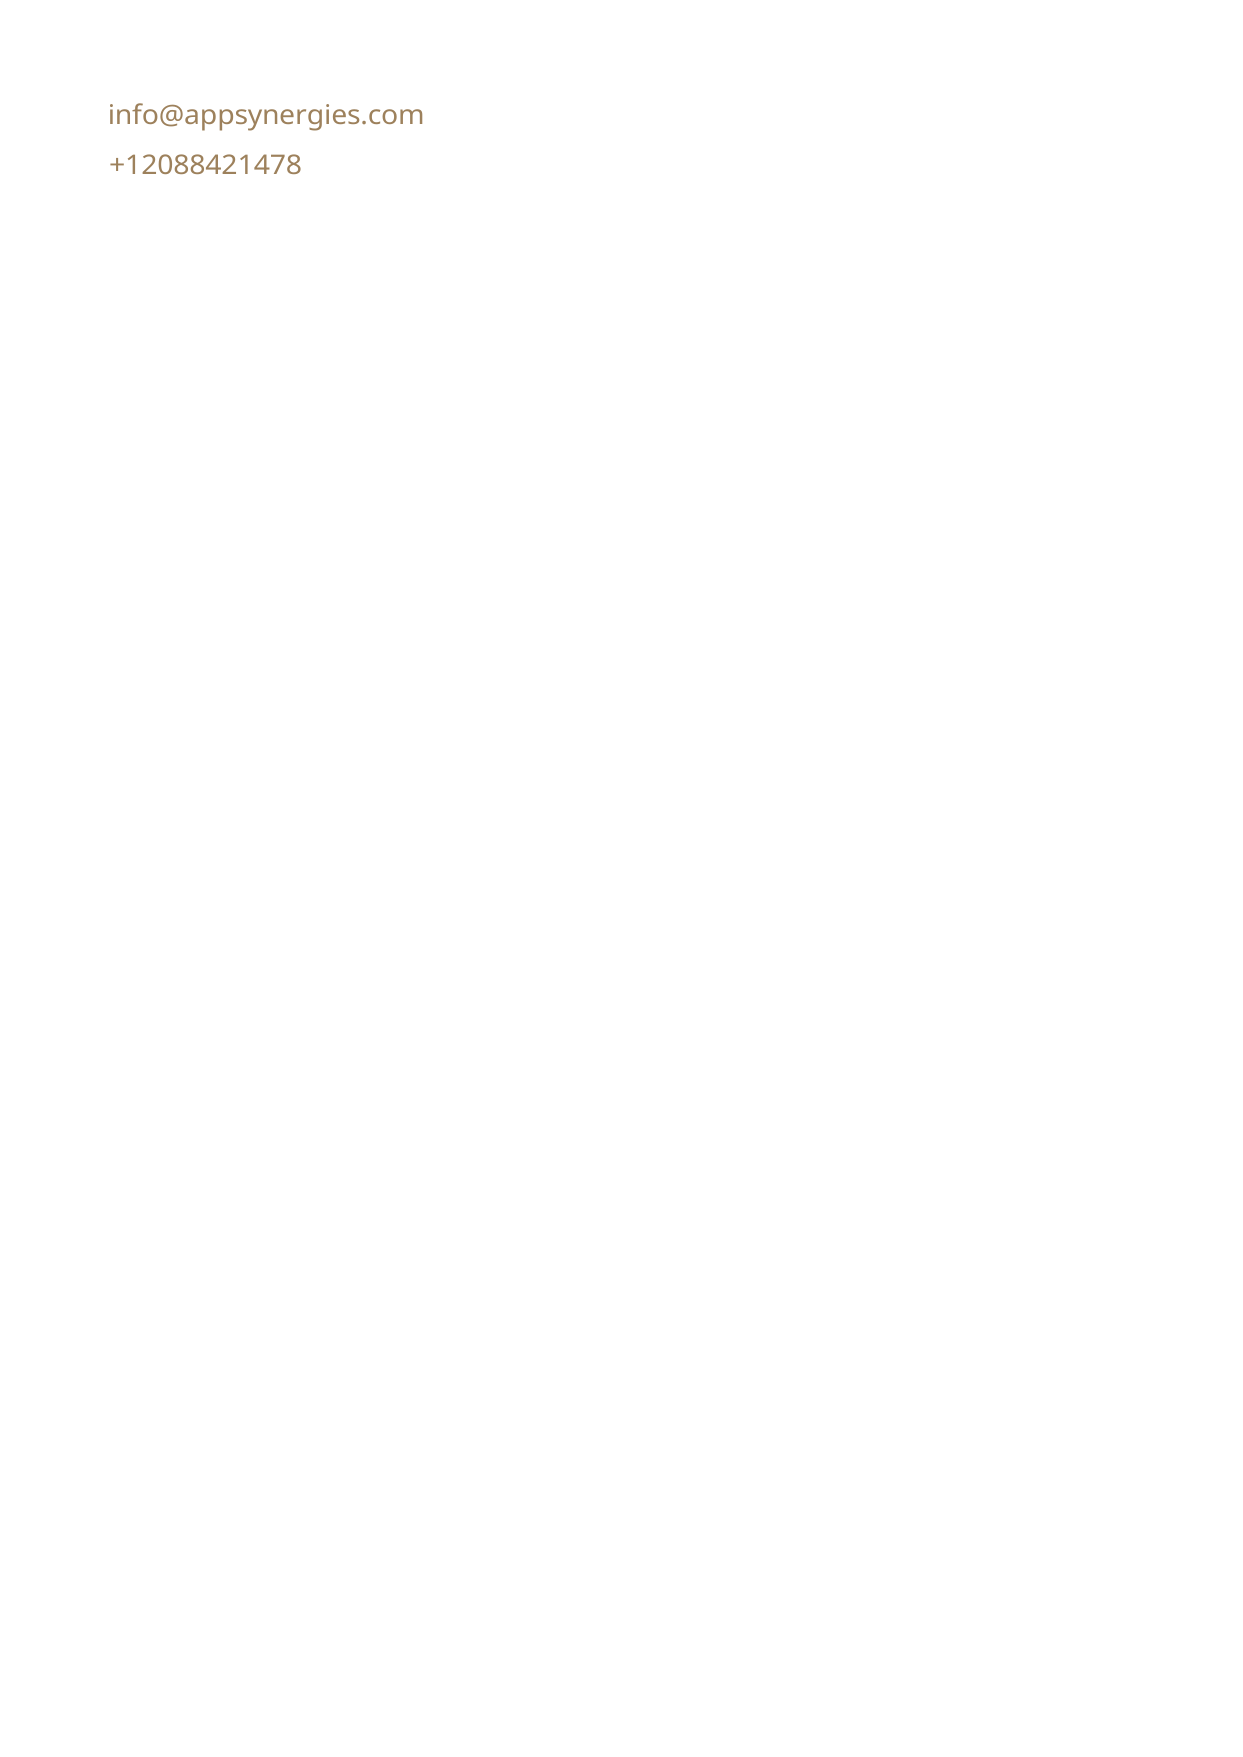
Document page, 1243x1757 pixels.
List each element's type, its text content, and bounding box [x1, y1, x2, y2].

text +12088421478 [109, 146, 1243, 182]
text info@appsynergies.com [108, 95, 1243, 132]
